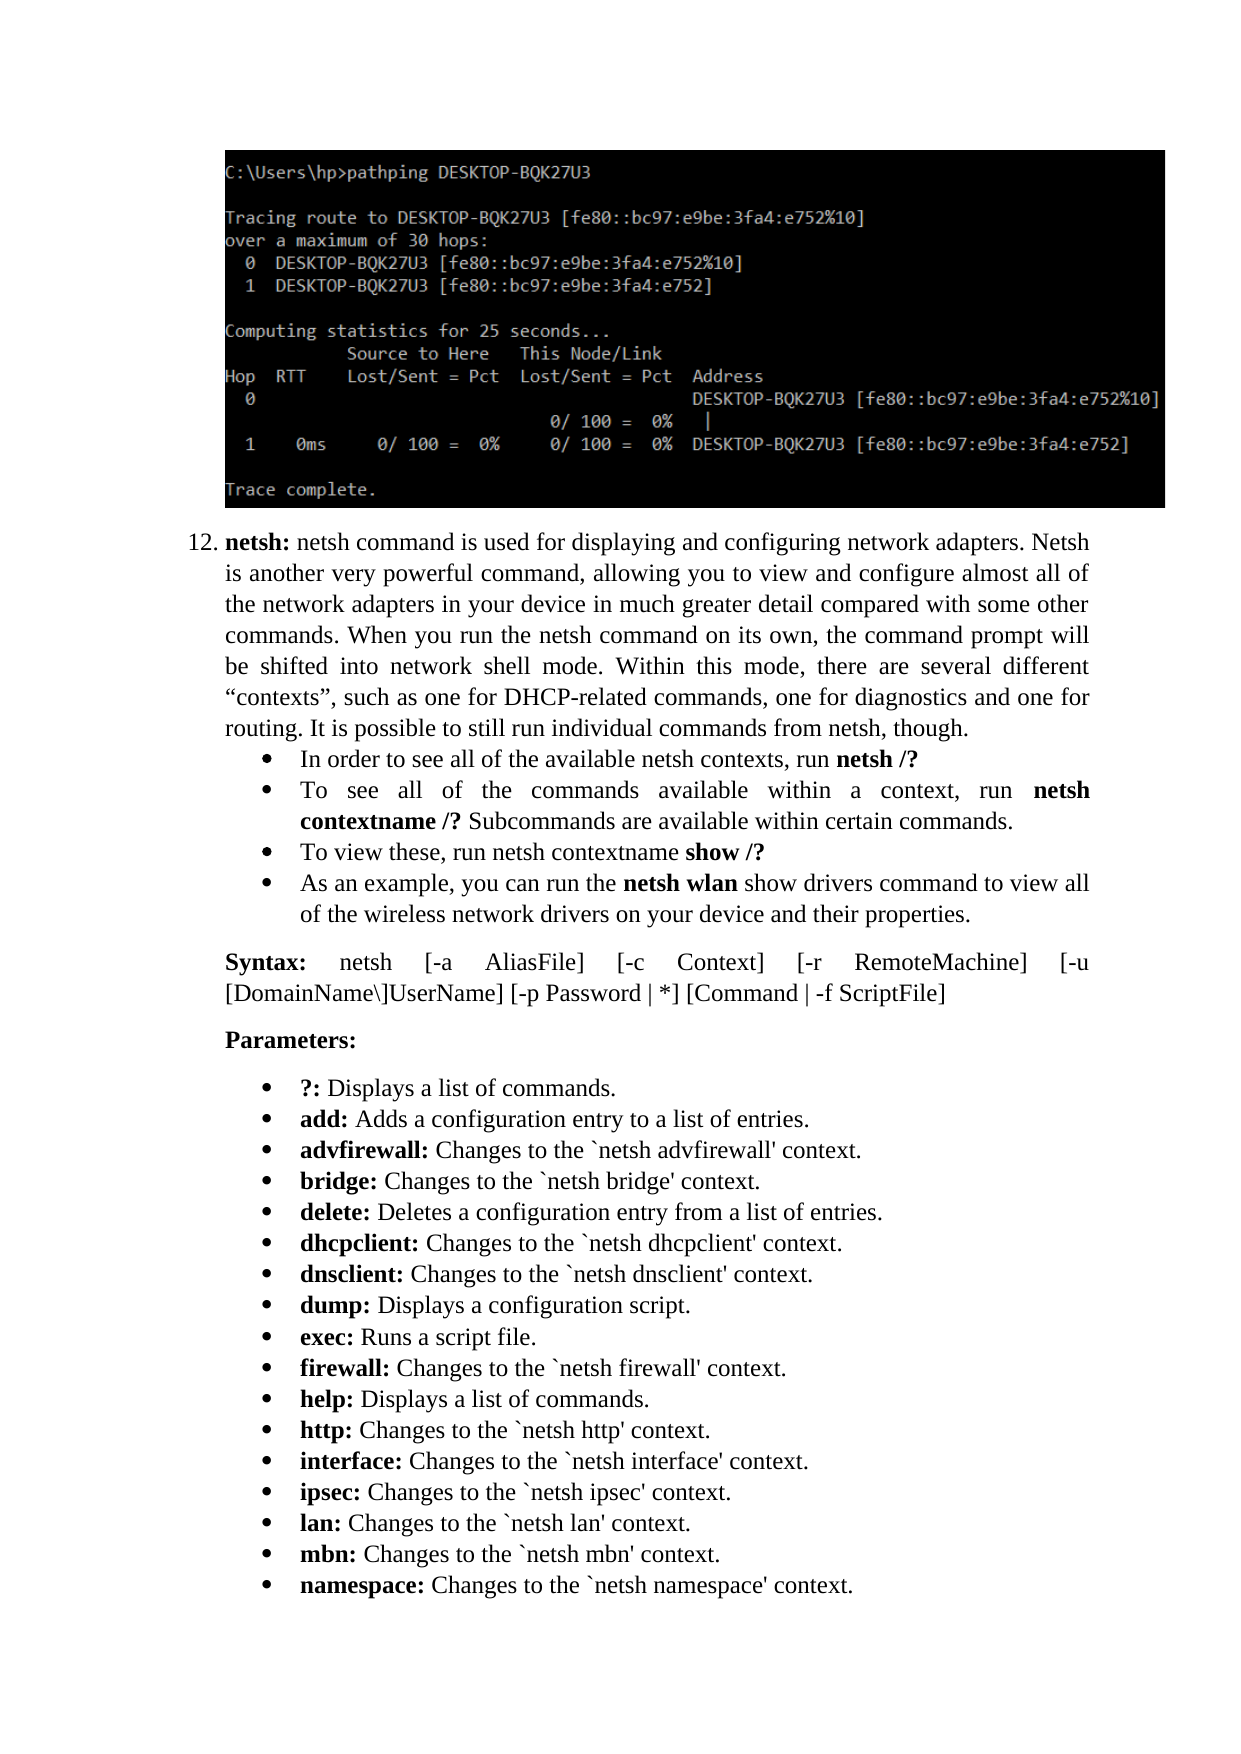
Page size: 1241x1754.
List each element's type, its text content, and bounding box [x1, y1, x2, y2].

list exec: Runs a script file. [262, 1322, 1090, 1350]
list advfirewall: Changes to the `netsh advfirewall' context. [262, 1135, 1090, 1164]
list ipsec: Changes to the `netsh ipsec' context. [262, 1477, 1090, 1506]
list help: Displays a list of commands. [262, 1384, 1090, 1412]
text Parameters: [225, 1026, 1090, 1054]
list netsh: netsh command is used for displaying and configuring network adapters. Netsh is another very powerful command, allowing you to view and configure almost all of the network adapters in your device in much greater detail compared with some other commands. When you run the netsh command on its own, the command prompt will be shifted into network shell mode. Within this mode, there are several different “contexts”, such as one for DHCP-related commands, one for diagnostics and one for routing. It is possible to still run individual commands from netsh, though. [187, 527, 1090, 742]
list To see all of the commands available within a context, run netsh contextname /? Subcommands are available within certain commands. [262, 775, 1090, 835]
list dhcpclient: Changes to the `netsh dhcpclient' context. [262, 1228, 1090, 1257]
picture [225, 150, 1166, 508]
list In order to see all of the available netsh contexts, run netsh /? [262, 744, 1090, 773]
list http: Changes to the `netsh http' context. [262, 1415, 1090, 1443]
list To view these, run netsh contextname show /? [262, 837, 1090, 866]
list firewall: Changes to the `netsh firewall' context. [262, 1353, 1090, 1381]
list ?: Displays a list of commands. [262, 1073, 1090, 1102]
list delete: Deletes a configuration entry from a list of entries. [262, 1197, 1090, 1226]
list bridge: Changes to the `netsh bridge' context. [262, 1166, 1090, 1195]
list namespace: Changes to the `netsh namespace' context. [262, 1570, 1090, 1599]
list dump: Displays a configuration script. [262, 1291, 1090, 1319]
list lan: Changes to the `netsh lan' context. [262, 1508, 1090, 1537]
text Syntax: netsh [-a AliasFile] [-c Context] [-r RemoteMachine] [-u [DomainName\]UserName] [-p Password | *] [Command | -f ScriptFile] [225, 947, 1090, 1007]
list mbn: Changes to the `netsh mbn' context. [262, 1539, 1090, 1568]
list As an example, you can run the netsh wlan show drivers command to view all of the wireless network drivers on your device and their properties. [262, 868, 1090, 928]
list add: Adds a configuration entry to a list of entries. [262, 1104, 1090, 1133]
list dnsclient: Changes to the `netsh dnsclient' context. [262, 1259, 1090, 1288]
list interface: Changes to the `netsh interface' context. [262, 1446, 1090, 1474]
